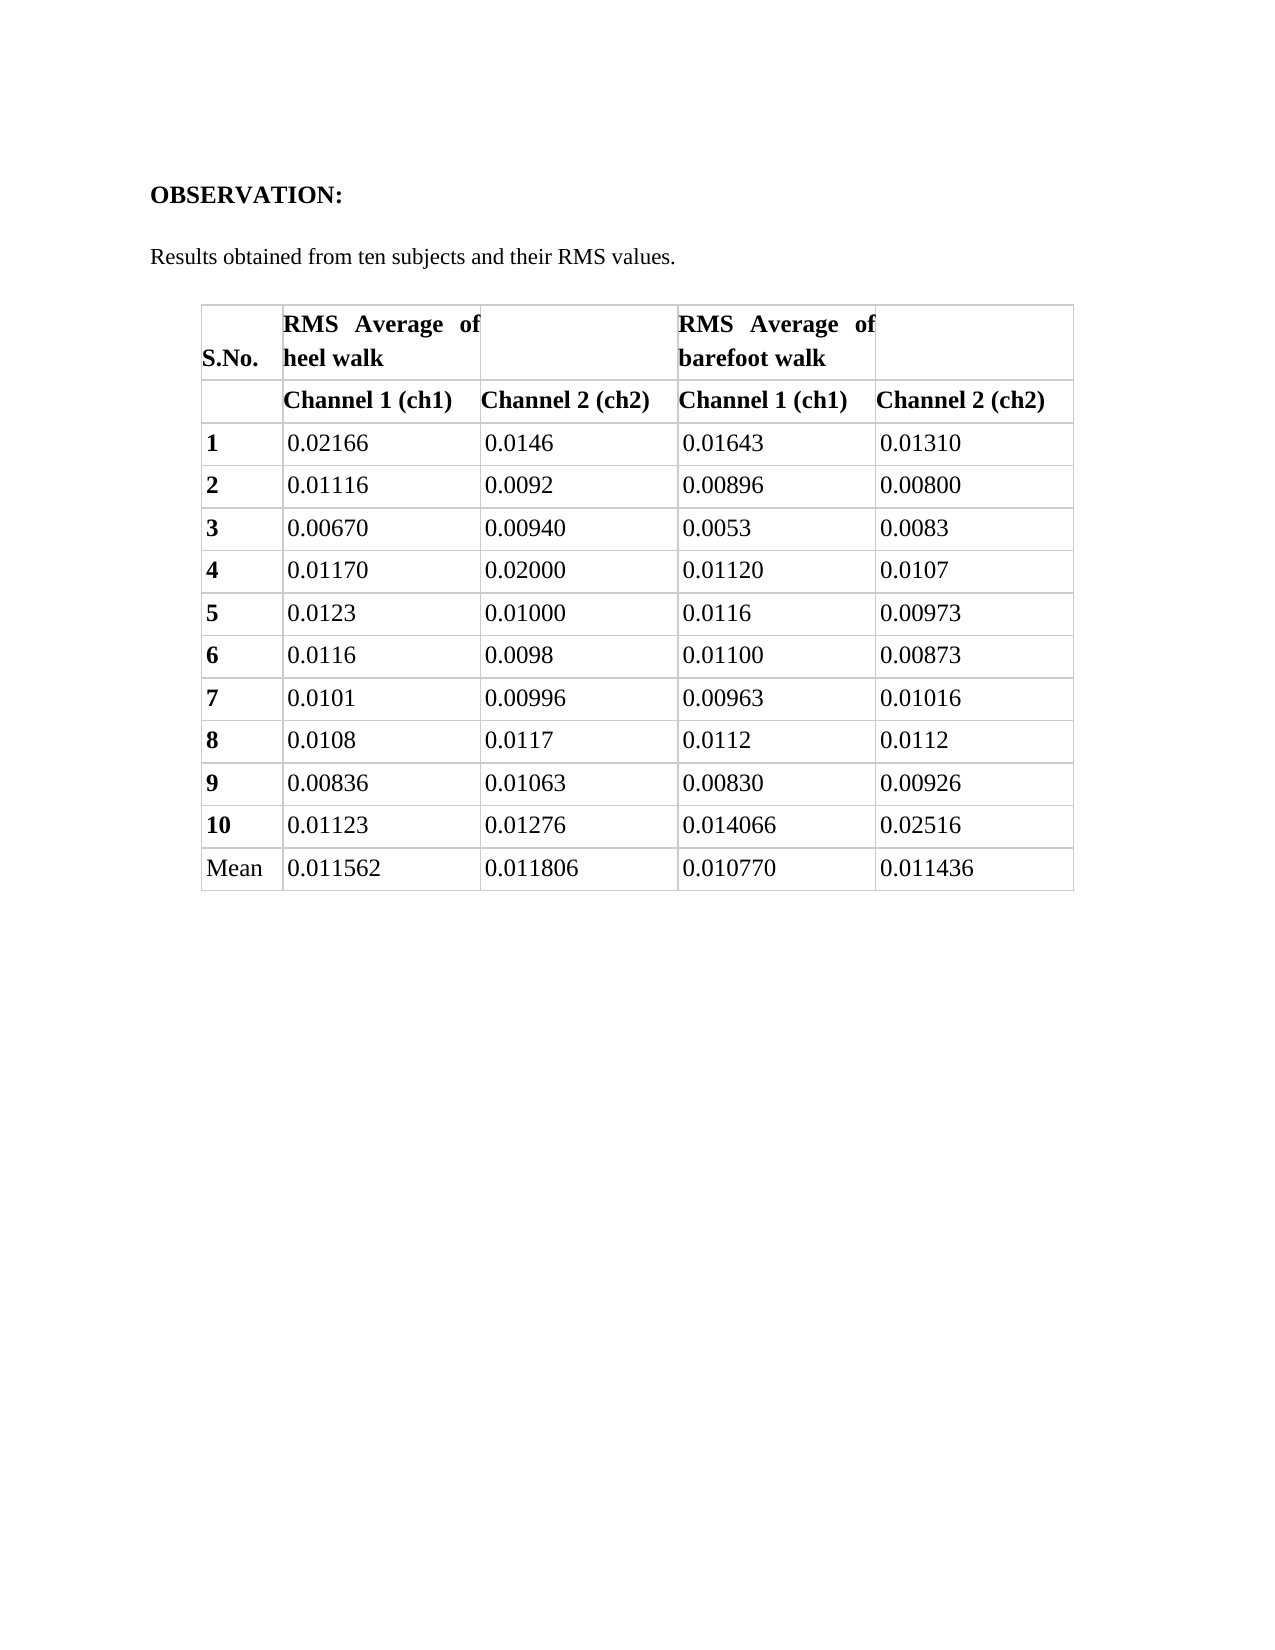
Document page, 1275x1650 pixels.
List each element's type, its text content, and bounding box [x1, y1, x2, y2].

table_cell 0.0116 [284, 636, 480, 677]
table_cell Channel 2 (ch2) [876, 381, 1073, 422]
table_cell 6 [202, 636, 282, 677]
table_cell 0.00896 [679, 466, 875, 507]
table_cell 0.01123 [284, 806, 480, 847]
table_cell Channel 1 (ch1) [679, 381, 875, 422]
table_cell 10 [202, 806, 282, 847]
table_cell 0.0112 [679, 721, 875, 762]
text Results obtained from ten subjects and their RMS values. [150, 243, 1125, 270]
table_cell 0.0116 [679, 594, 875, 635]
table_header RMS Average of heel walk [284, 306, 480, 379]
table_cell 0.01000 [481, 594, 677, 635]
table_cell 0.01016 [876, 679, 1073, 720]
text OBSERVATION: [150, 180, 1125, 209]
table_cell 0.0101 [284, 679, 480, 720]
table_cell 0.0092 [481, 466, 677, 507]
table_cell 0.0117 [481, 721, 677, 762]
table_cell 0.0112 [876, 721, 1073, 762]
table_cell 0.0108 [284, 721, 480, 762]
table_cell 7 [202, 679, 282, 720]
table_cell 0.02516 [876, 806, 1073, 847]
table_cell [202, 381, 282, 422]
table_cell Mean [202, 849, 282, 890]
table_cell 0.011562 [284, 849, 480, 890]
table_cell 0.011806 [481, 849, 677, 890]
table_cell 0.00670 [284, 509, 480, 550]
table_cell 0.01310 [876, 424, 1073, 465]
table_cell 0.01120 [679, 551, 875, 592]
table_header S.No. [202, 306, 282, 379]
table_cell 8 [202, 721, 282, 762]
table_cell 0.0146 [481, 424, 677, 465]
table_cell 0.00800 [876, 466, 1073, 507]
table_header [481, 306, 677, 379]
table_cell 0.01276 [481, 806, 677, 847]
table_cell 0.01643 [679, 424, 875, 465]
table_cell Channel 2 (ch2) [481, 381, 677, 422]
table_cell 0.00926 [876, 764, 1073, 805]
table_cell 0.0098 [481, 636, 677, 677]
table_header RMS Average of barefoot walk [679, 306, 875, 379]
table_cell 0.00873 [876, 636, 1073, 677]
table_cell 0.00836 [284, 764, 480, 805]
table_cell 0.0123 [284, 594, 480, 635]
table_cell 4 [202, 551, 282, 592]
table_cell 0.01063 [481, 764, 677, 805]
table_cell 2 [202, 466, 282, 507]
table_cell 0.0107 [876, 551, 1073, 592]
table_cell 3 [202, 509, 282, 550]
table_cell 0.011436 [876, 849, 1073, 890]
table_cell 5 [202, 594, 282, 635]
table_cell 0.00830 [679, 764, 875, 805]
table_cell 0.02166 [284, 424, 480, 465]
table_cell 0.014066 [679, 806, 875, 847]
table_cell 0.01100 [679, 636, 875, 677]
table_cell 0.00996 [481, 679, 677, 720]
table_cell 0.00940 [481, 509, 677, 550]
table_cell 0.0083 [876, 509, 1073, 550]
table_cell 1 [202, 424, 282, 465]
table_header [876, 306, 1073, 379]
table_cell 0.02000 [481, 551, 677, 592]
table_cell 0.0053 [679, 509, 875, 550]
table_cell 0.01170 [284, 551, 480, 592]
table_cell 0.00963 [679, 679, 875, 720]
table_cell 0.00973 [876, 594, 1073, 635]
table_cell 0.010770 [679, 849, 875, 890]
table_cell Channel 1 (ch1) [284, 381, 480, 422]
table_cell 0.01116 [284, 466, 480, 507]
table_cell 9 [202, 764, 282, 805]
